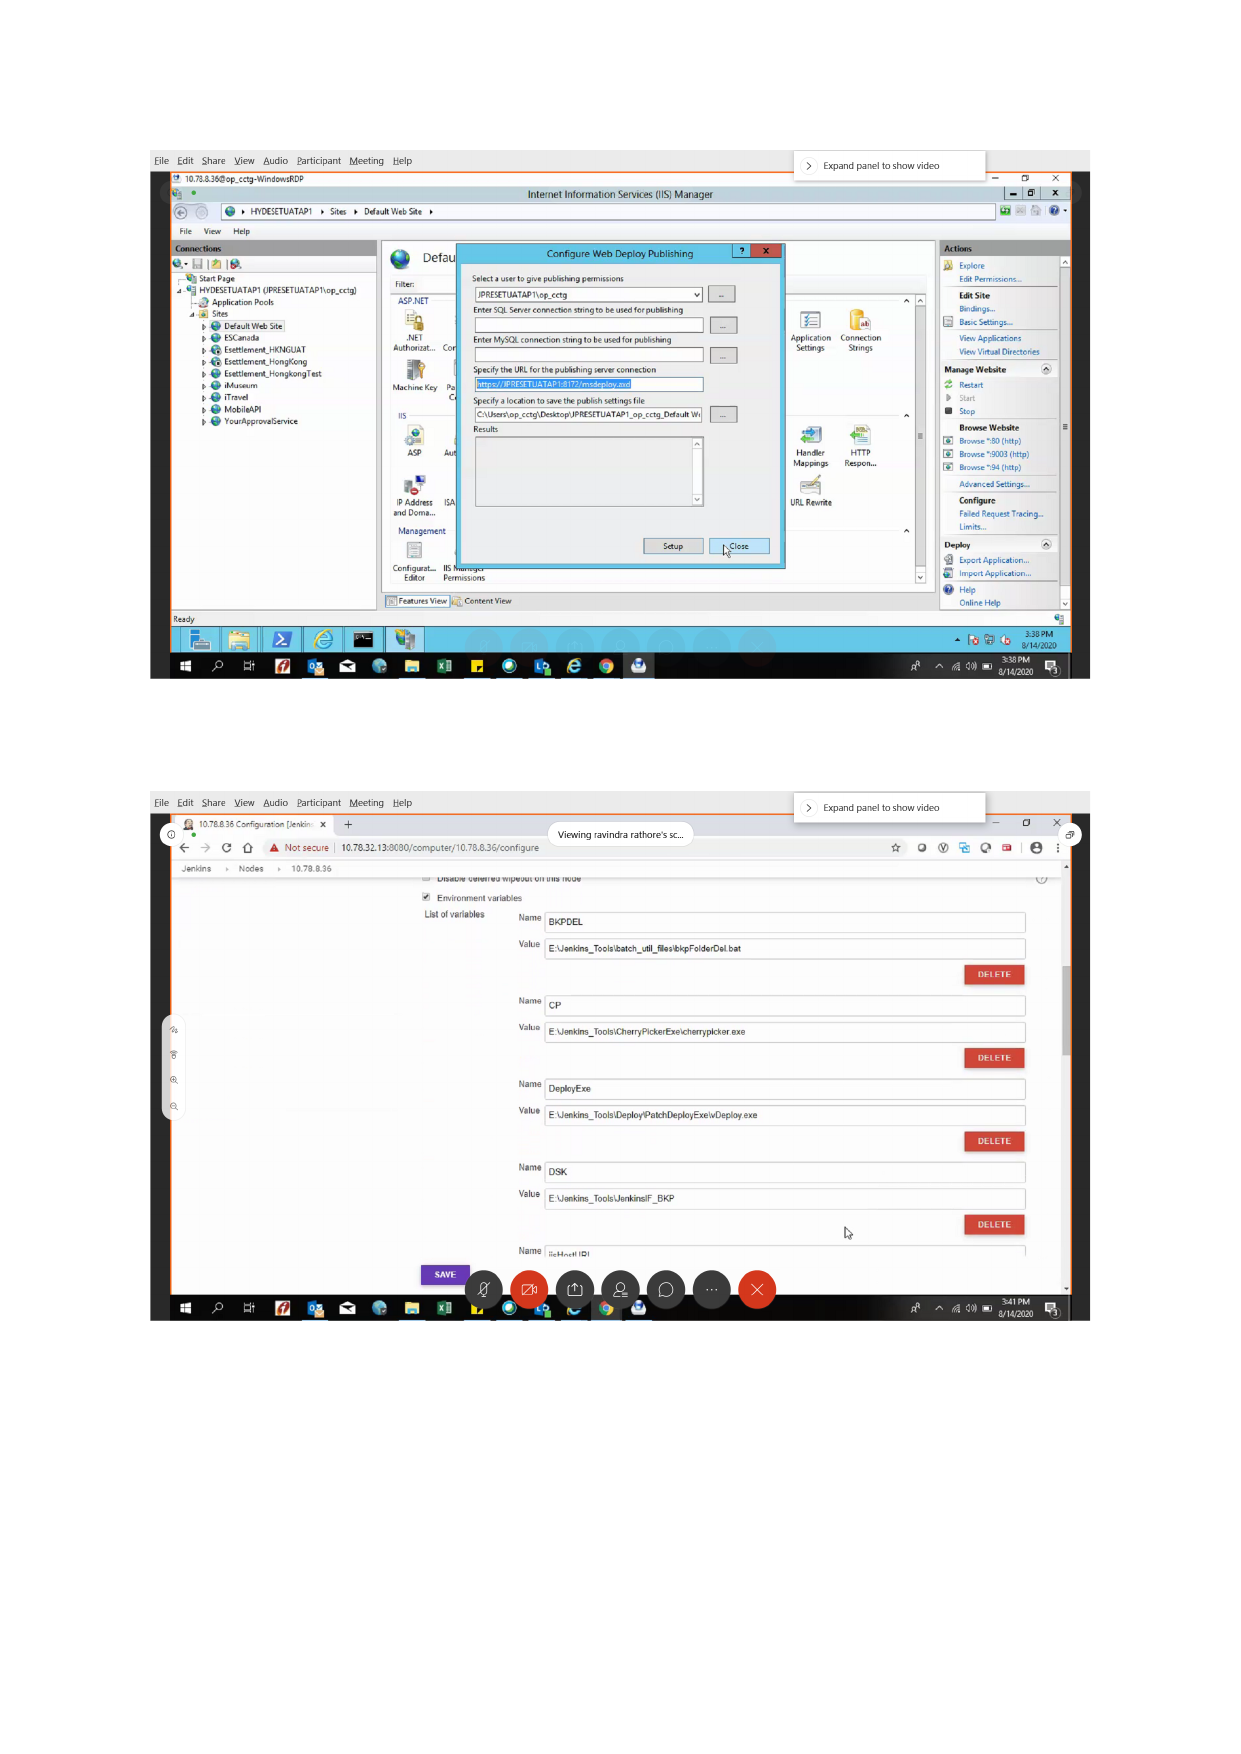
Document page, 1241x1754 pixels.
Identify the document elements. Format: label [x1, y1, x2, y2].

picture [150, 150, 1091, 679]
picture [150, 791, 1091, 1321]
